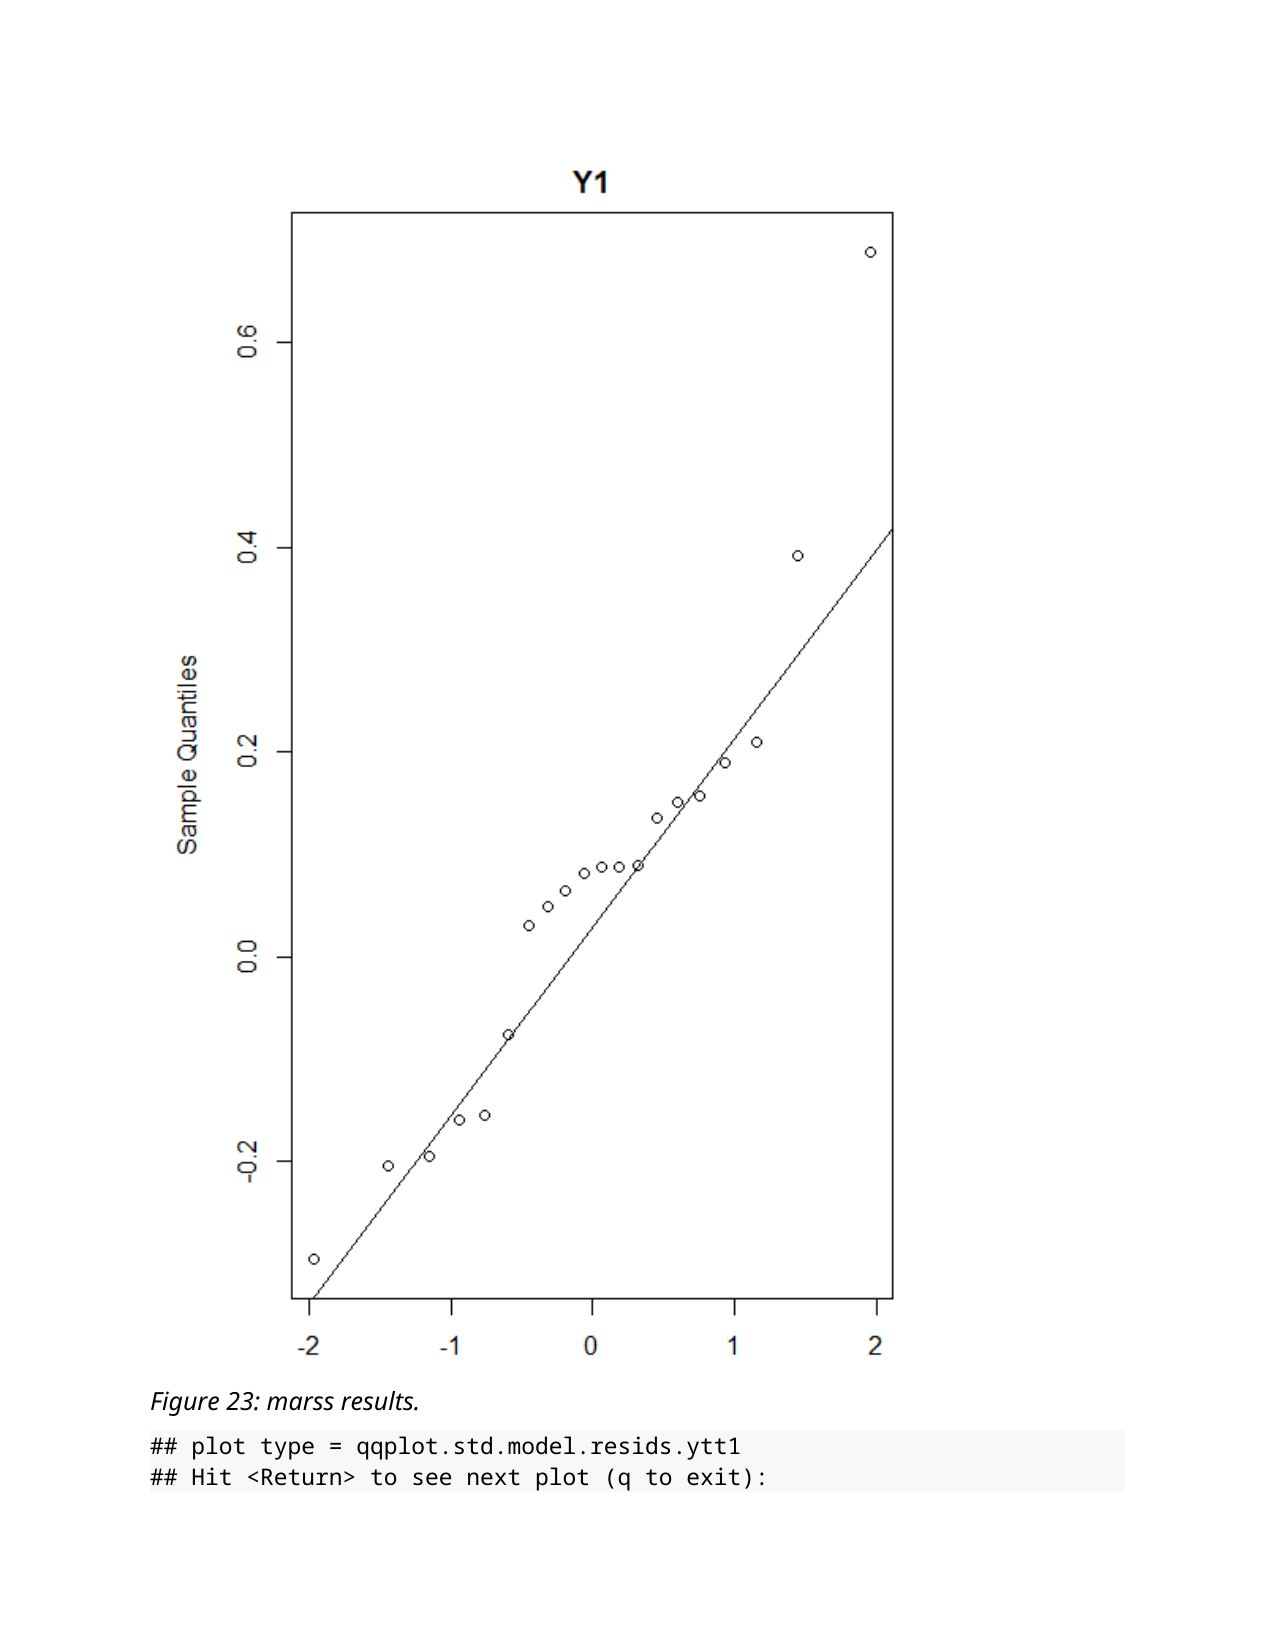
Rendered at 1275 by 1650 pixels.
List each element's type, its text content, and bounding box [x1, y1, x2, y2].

text ## plot type = qqplot.std.model.resids.ytt1 ## Hit <Return> to see next plot (q to exit): [150, 1430, 1125, 1492]
picture [168, 150, 927, 1363]
text Figure 23: marss results. [150, 1383, 1125, 1417]
